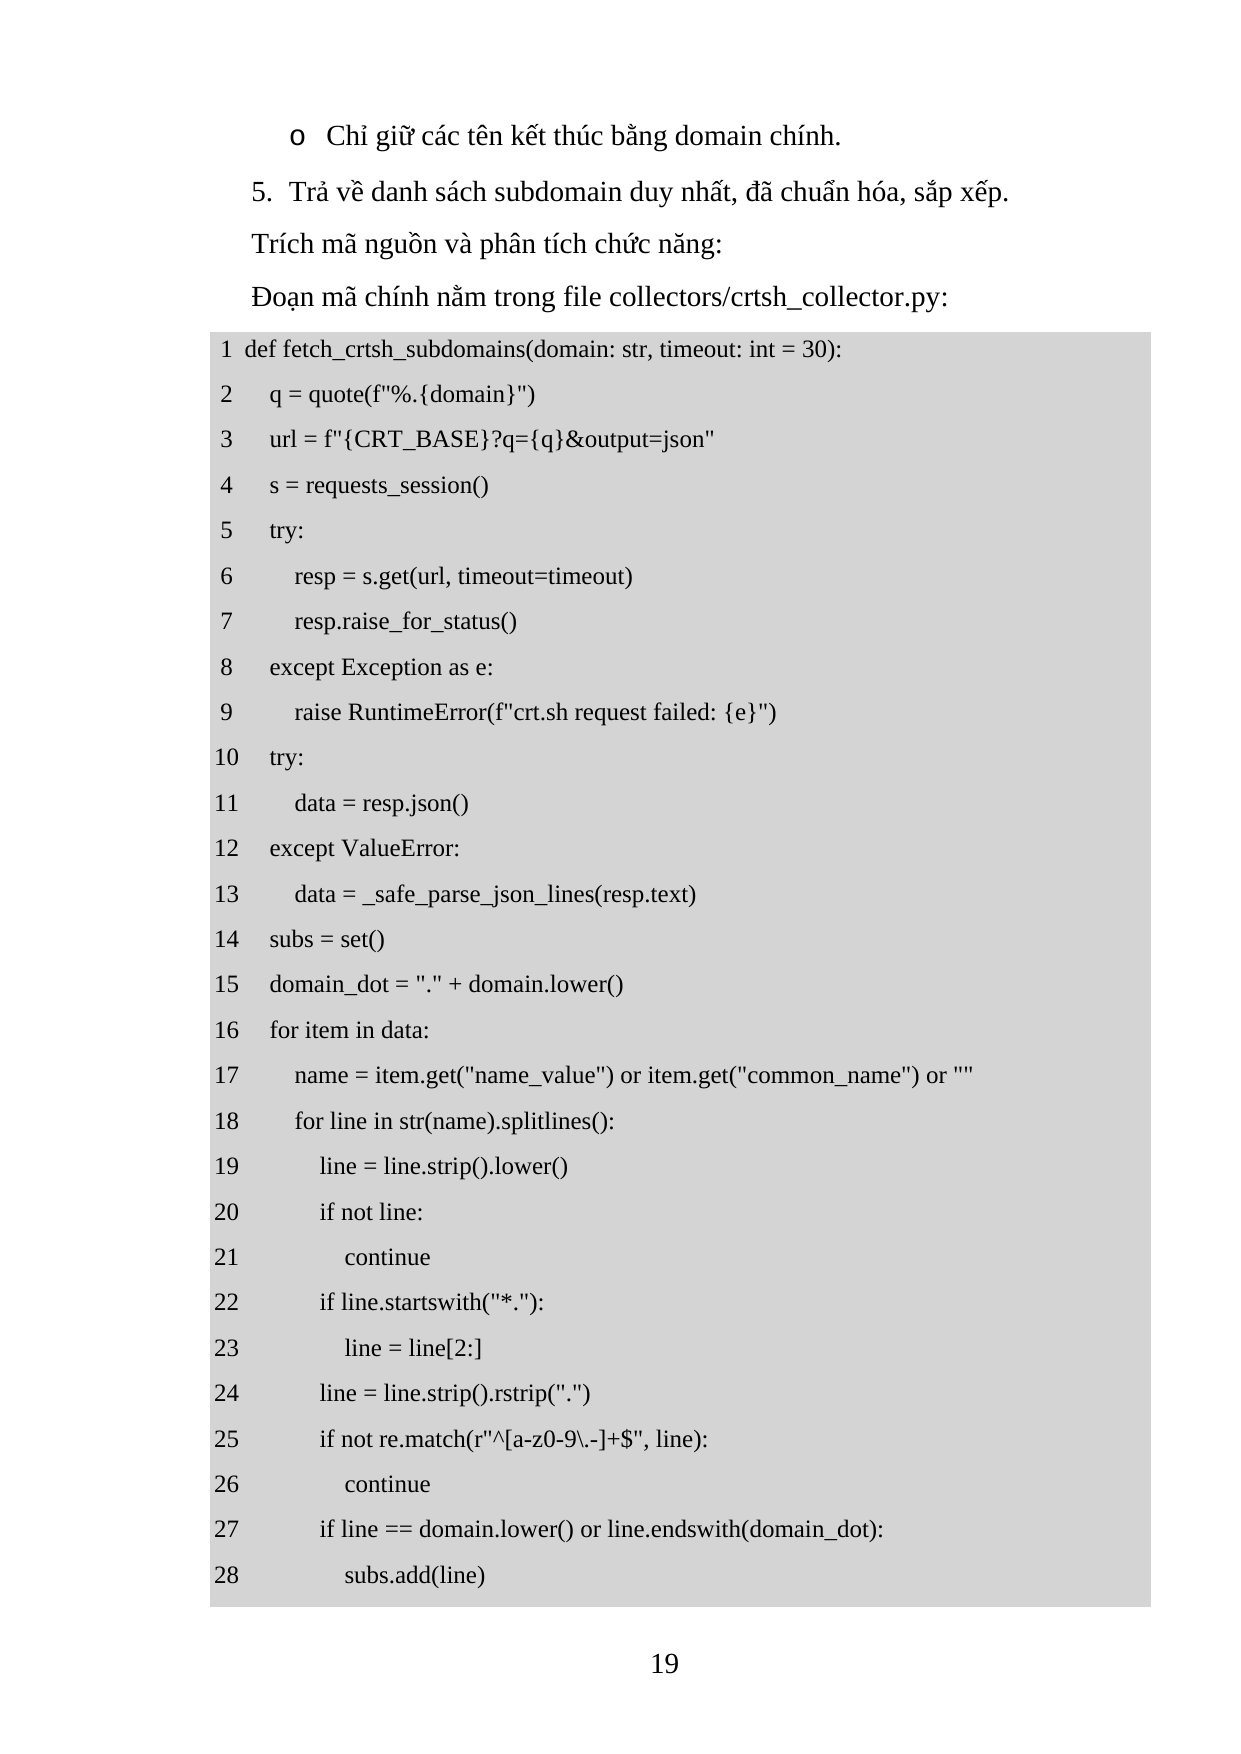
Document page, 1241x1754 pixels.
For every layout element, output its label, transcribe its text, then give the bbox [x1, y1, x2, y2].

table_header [243, 332, 1151, 1607]
list Trả về danh sách subdomain duy nhất, đã chuẩn hóa, sắp xếp. [251, 174, 1152, 207]
text Trích mã nguồn và phân tích chức năng: [177, 226, 1152, 260]
text Đoạn mã chính nằm trong file collectors/crtsh_collector.py: [177, 279, 1152, 313]
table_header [210, 332, 243, 1607]
list Chỉ giữ các tên kết thúc bằng domain chính. [288, 118, 1152, 154]
